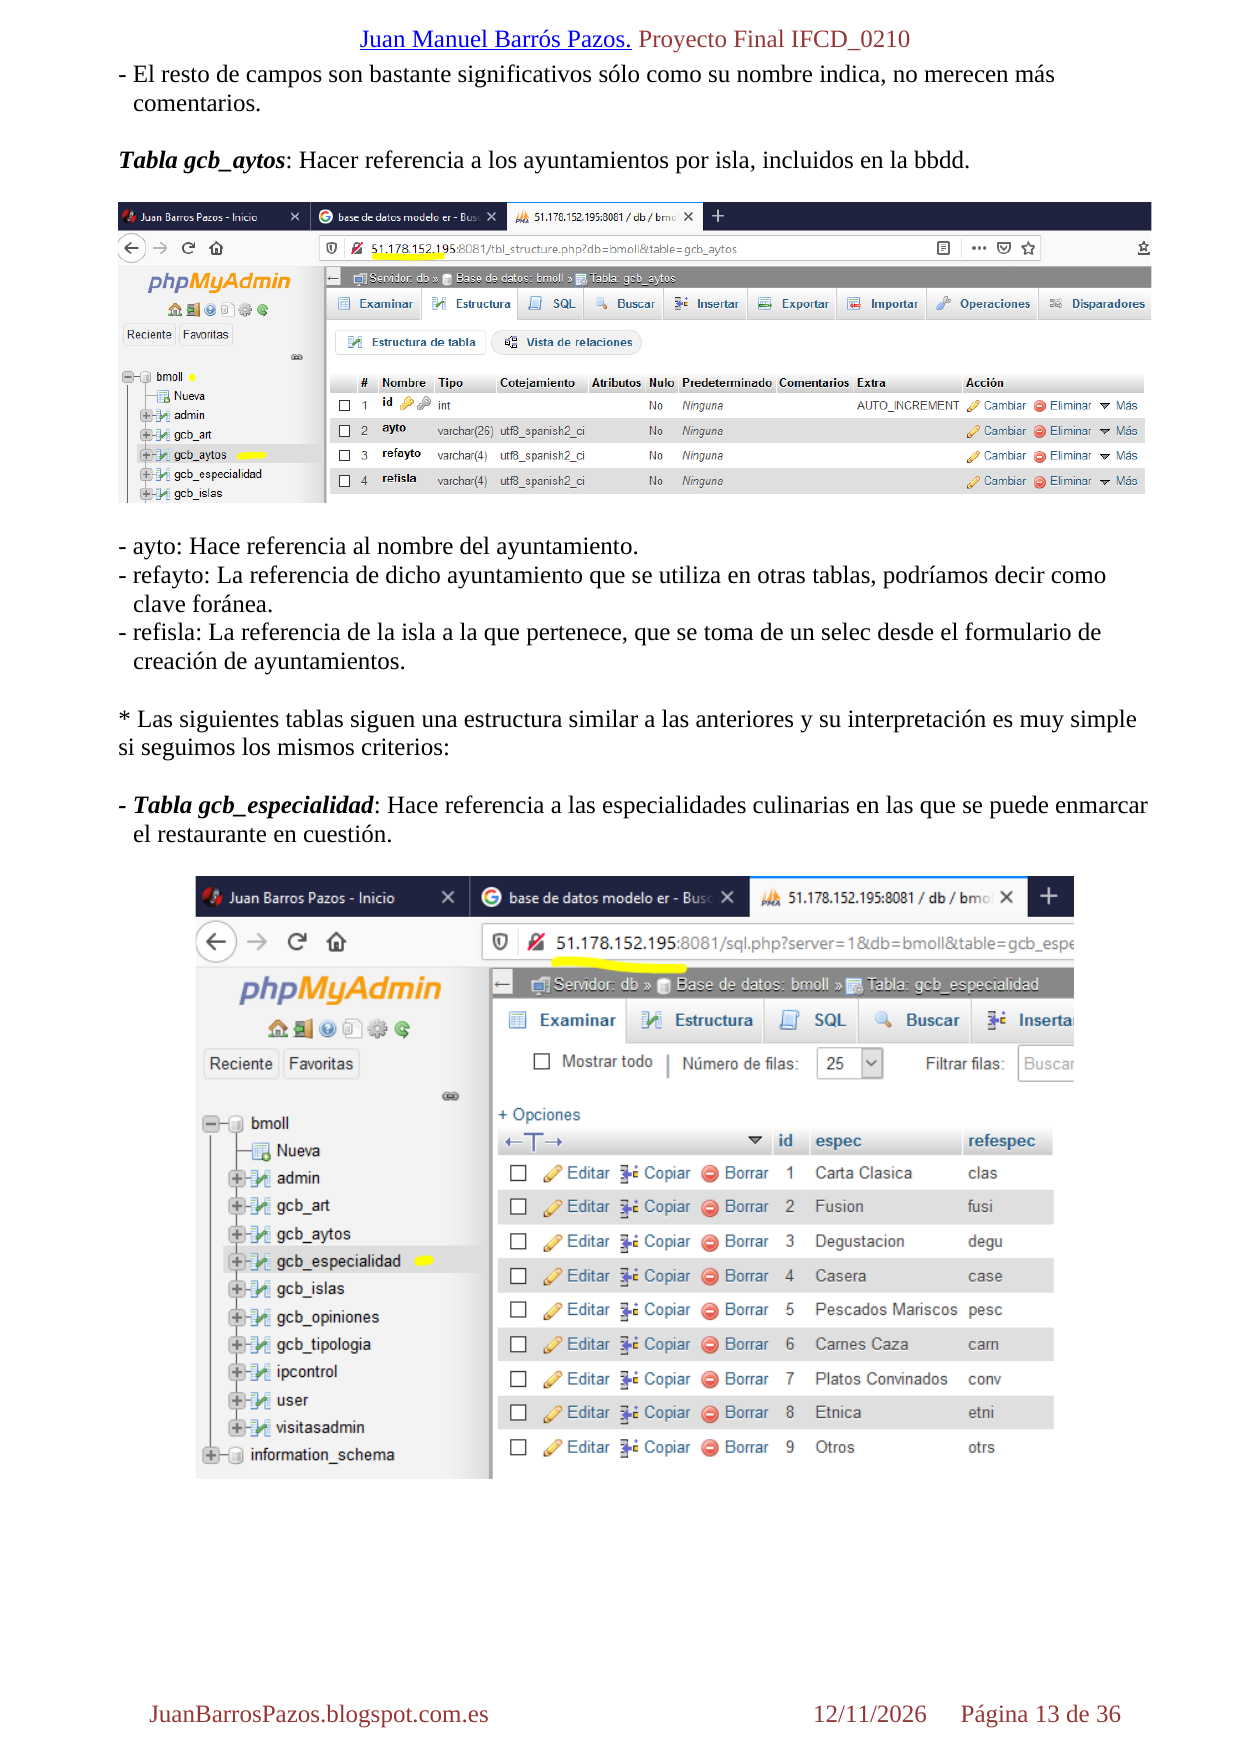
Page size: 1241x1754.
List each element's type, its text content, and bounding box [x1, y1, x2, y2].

picture [195, 876, 1074, 1479]
text Tabla gcb_aytos: Hacer referencia a los ayuntamientos por isla, incluidos en la bbdd. [118, 145, 1152, 174]
text - ayto: Hace referencia al nombre del ayuntamiento. [118, 531, 1152, 560]
text - refayto: La referencia de dicho ayuntamiento que se utiliza en otras tablas, podríamos decir como clave foránea. [118, 560, 1152, 617]
text - El resto de campos son bastante significativos sólo como su nombre indica, no merecen más comentarios. [118, 59, 1152, 117]
picture [118, 202, 1152, 503]
text - refisla: La referencia de la isla a la que pertenece, que se toma de un selec desde el formulario de creación de ayuntamientos. [118, 617, 1152, 675]
text * Las siguientes tablas siguen una estructura similar a las anteriores y su interpretación es muy simple si seguimos los mismos criterios: [118, 704, 1152, 761]
text - Tabla gcb_especialidad: Hace referencia a las especialidades culinarias en las que se puede enmarcar el restaurante en cuestión. [118, 790, 1152, 847]
